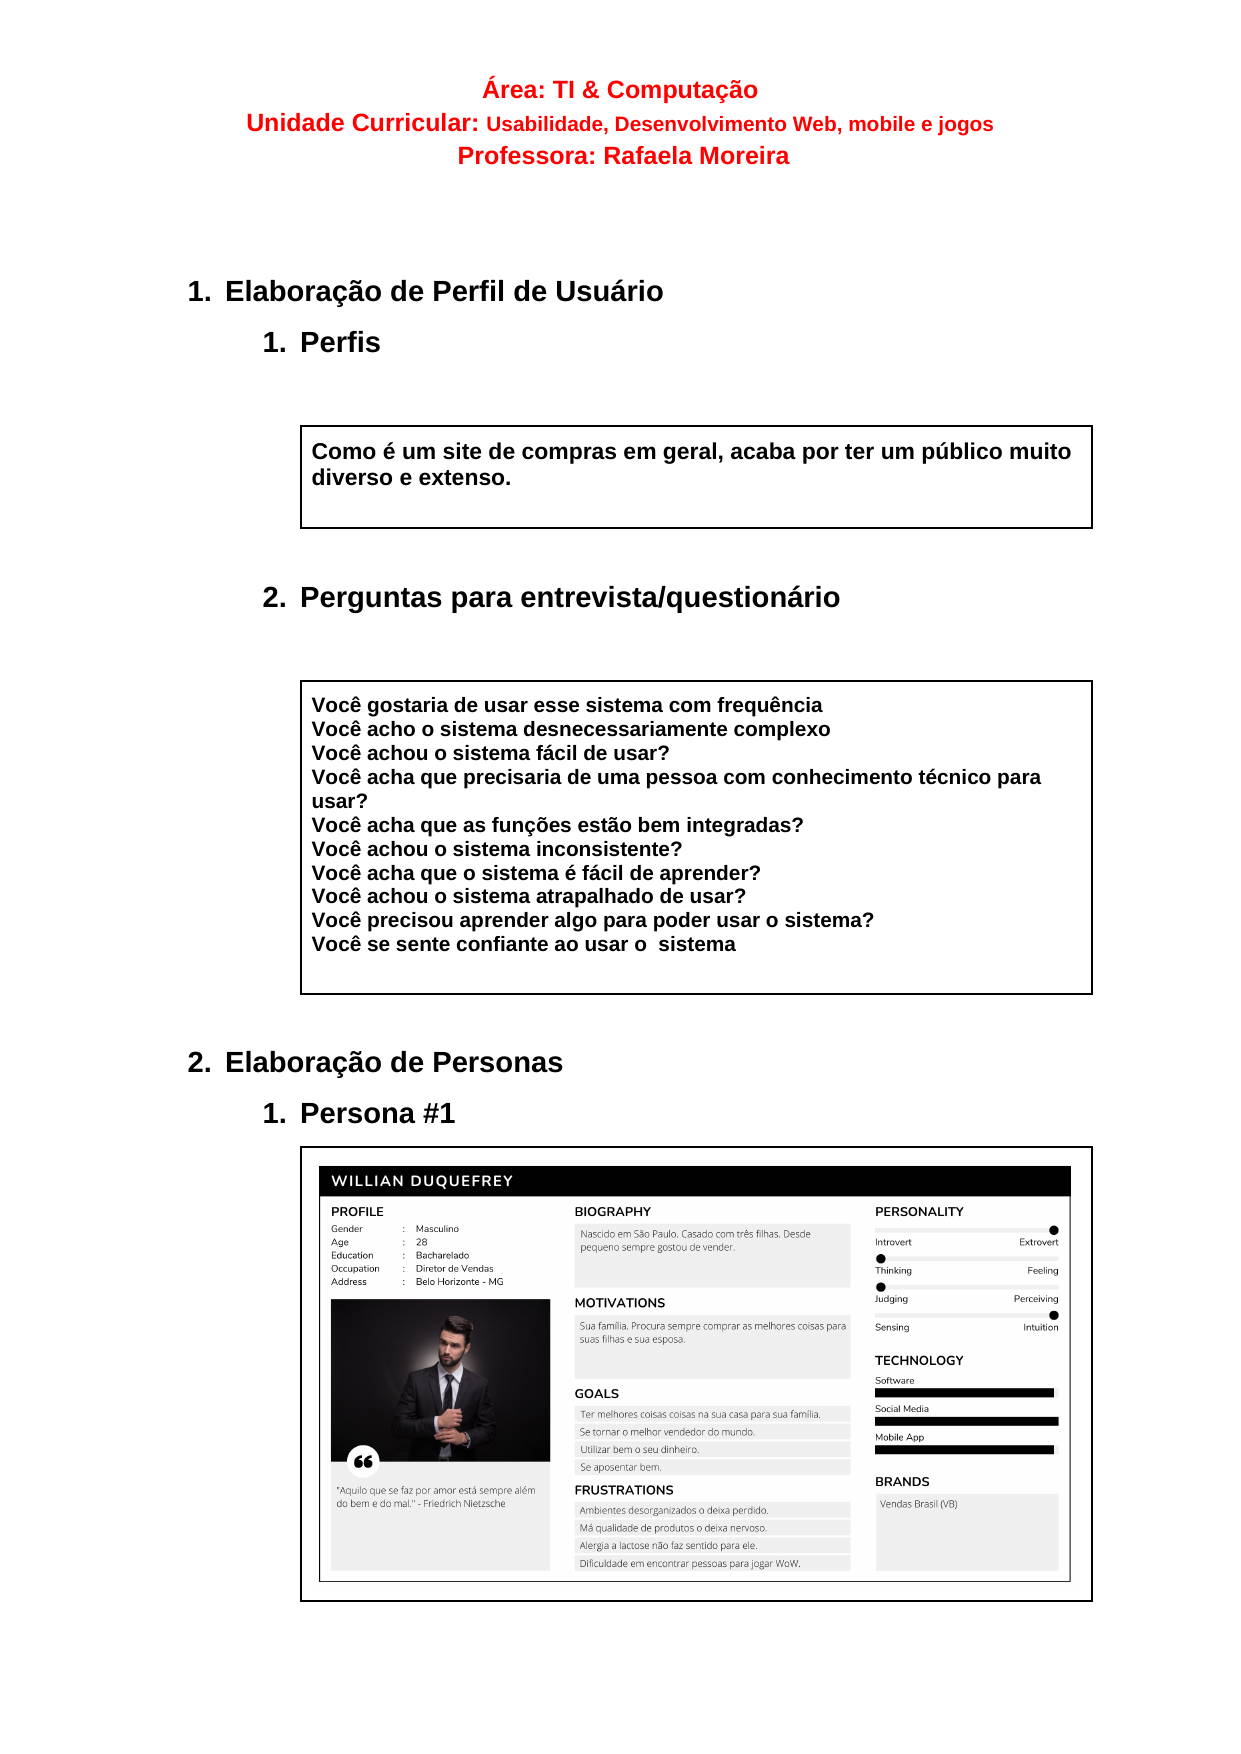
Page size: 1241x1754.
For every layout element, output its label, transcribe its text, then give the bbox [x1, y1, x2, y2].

picture [311, 1158, 1079, 1590]
list Elaboração de Perfil de Usuário [187, 274, 1090, 308]
list Perguntas para entrevista/questionário [262, 579, 1090, 613]
list Elaboração de Personas [187, 1045, 1090, 1079]
list Perfis [262, 324, 1090, 358]
table_header [302, 1148, 1091, 1600]
table_header Como é um site de compras em geral, acaba por ter um público muito diverso e extenso. [302, 427, 1091, 527]
table_header Você gostaria de usar esse sistema com frequência Você acho o sistema desnecessariamente complexo Você achou o sistema fácil de usar? Você acha que precisaria de uma pessoa com conhecimento técnico para usar? Você acha que as funções estão bem integradas? Você achou o sistema inconsistente? Você acha que o sistema é fácil de aprender? Você achou o sistema atrapalhado de usar? Você precisou aprender algo para poder usar o sistema? Você se sente confiante ao usar o sistema [302, 682, 1091, 993]
list Persona #1 [262, 1096, 1090, 1129]
